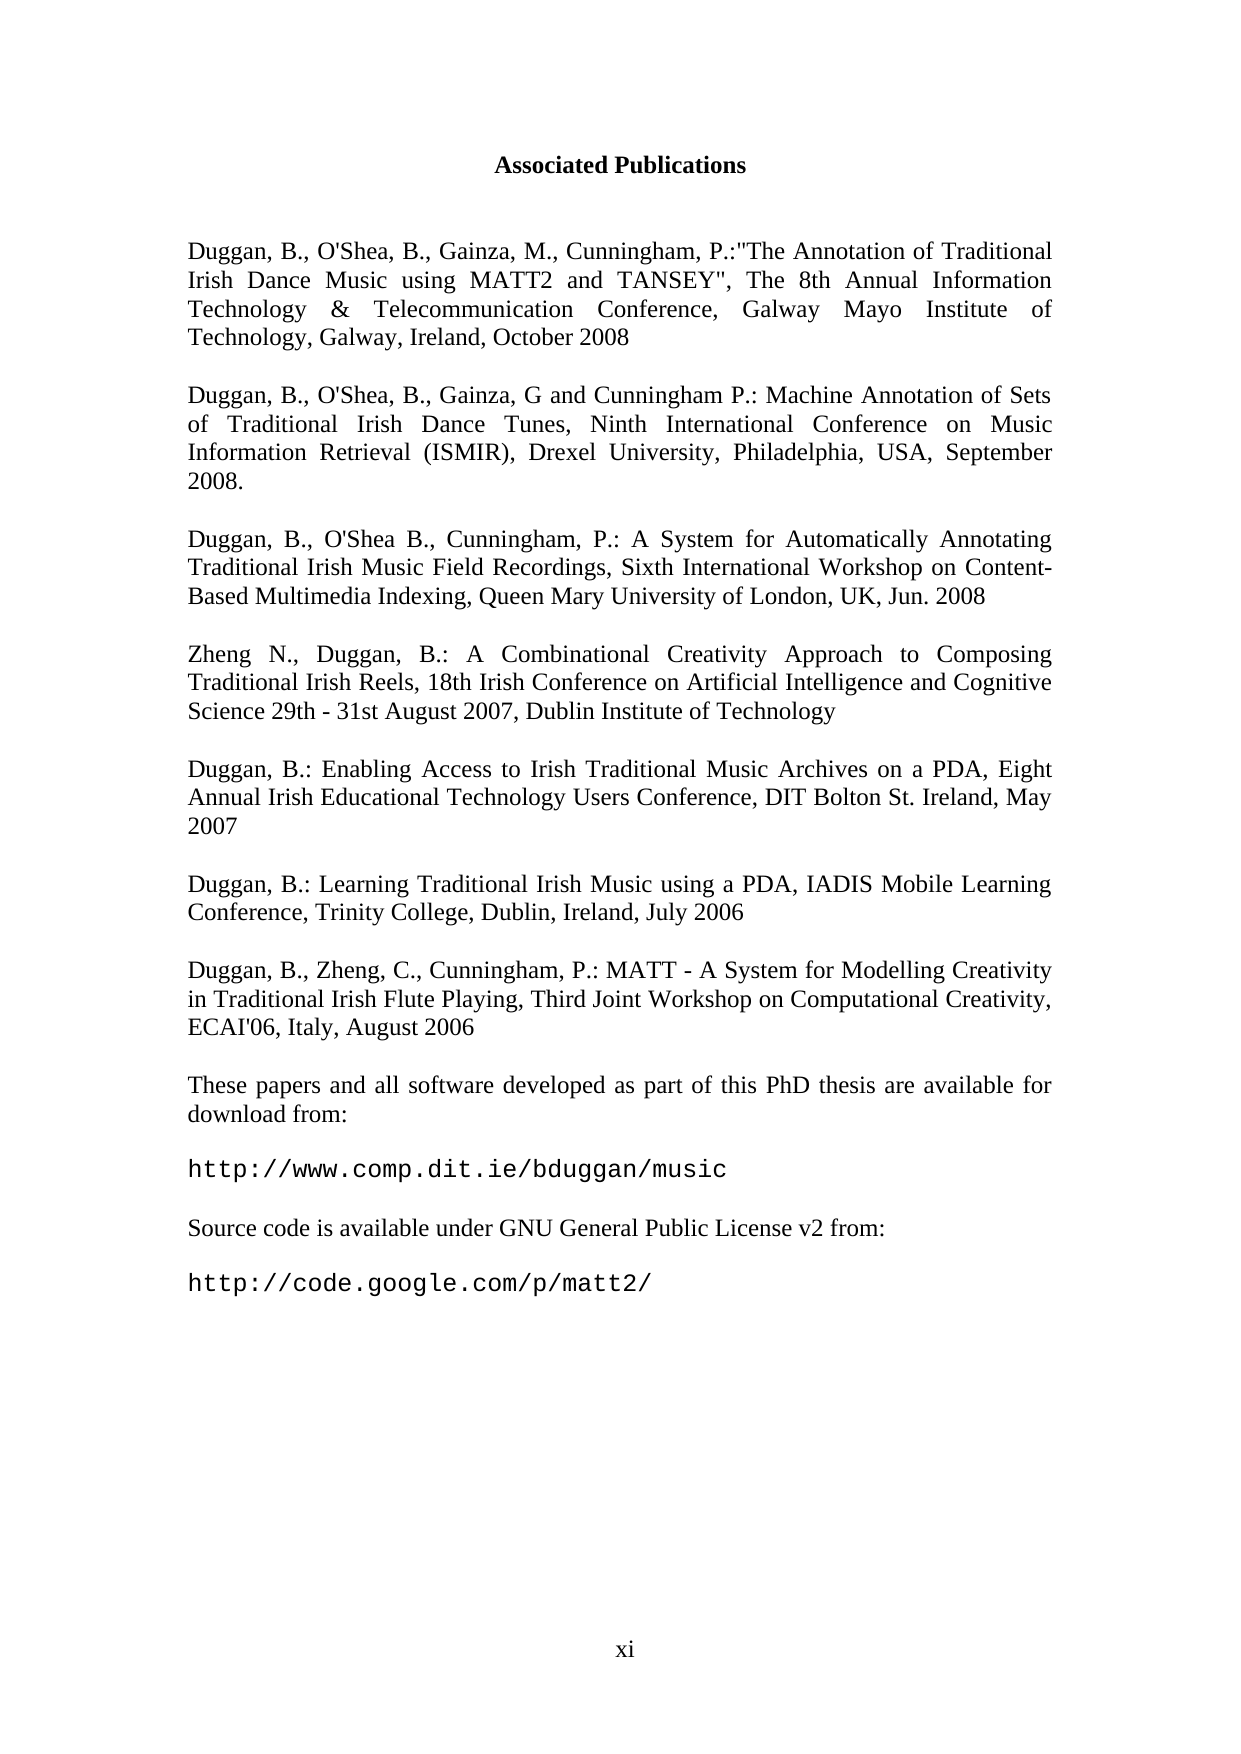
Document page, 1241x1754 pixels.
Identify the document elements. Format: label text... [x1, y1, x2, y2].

text Duggan, B.: Enabling Access to Irish Traditional Music Archives on a PDA, Eight Annual Irish Educational Technology Users Conference, DIT Bolton St. Ireland, May 2007 [187, 754, 1053, 840]
text http://code.google.com/p/matt2/ [187, 1271, 1053, 1299]
text These papers and all software developed as part of this PhD thesis are available for download from: [187, 1070, 1053, 1127]
text Zheng N., Duggan, B.: A Combinational Creativity Approach to Composing Traditional Irish Reels, 18th Irish Conference on Artificial Intelligence and Cognitive Science 29th - 31st August 2007, Dublin Institute of Technology [187, 639, 1053, 725]
text Duggan, B., O'Shea, B., Gainza, G and Cunningham P.: Machine Annotation of Sets of Traditional Irish Dance Tunes, Ninth International Conference on Music Information Retrieval (ISMIR), Drexel University, Philadelphia, USA, September 2008. [187, 380, 1053, 495]
text Duggan, B., Zheng, C., Cunningham, P.: MATT - A System for Modelling Creativity in Traditional Irish Flute Playing, Third Joint Workshop on Computational Creativity, ECAI'06, Italy, August 2006 [187, 955, 1053, 1041]
text http://www.comp.dit.ie/bduggan/music [187, 1156, 1053, 1184]
text Duggan, B.: Learning Traditional Irish Music using a PDA, IADIS Mobile Learning Conference, Trinity College, Dublin, Ireland, July 2006 [187, 869, 1053, 926]
text Duggan, B., O'Shea, B., Gainza, M., Cunningham, P.:"The Annotation of Traditional Irish Dance Music using MATT2 and TANSEY", The 8th Annual Information Technology & Telecommunication Conference, Galway Mayo Institute of Technology, Galway, Ireland, October 2008 [187, 236, 1053, 351]
text Duggan, B., O'Shea B., Cunningham, P.: A System for Automatically Annotating Traditional Irish Music Field Recordings, Sixth International Workshop on Content-Based Multimedia Indexing, Queen Mary University of London, UK, Jun. 2008 [187, 524, 1053, 610]
text Associated Publications [187, 150, 1053, 179]
text Source code is available under GNU General Public License v2 from: [187, 1213, 1053, 1242]
